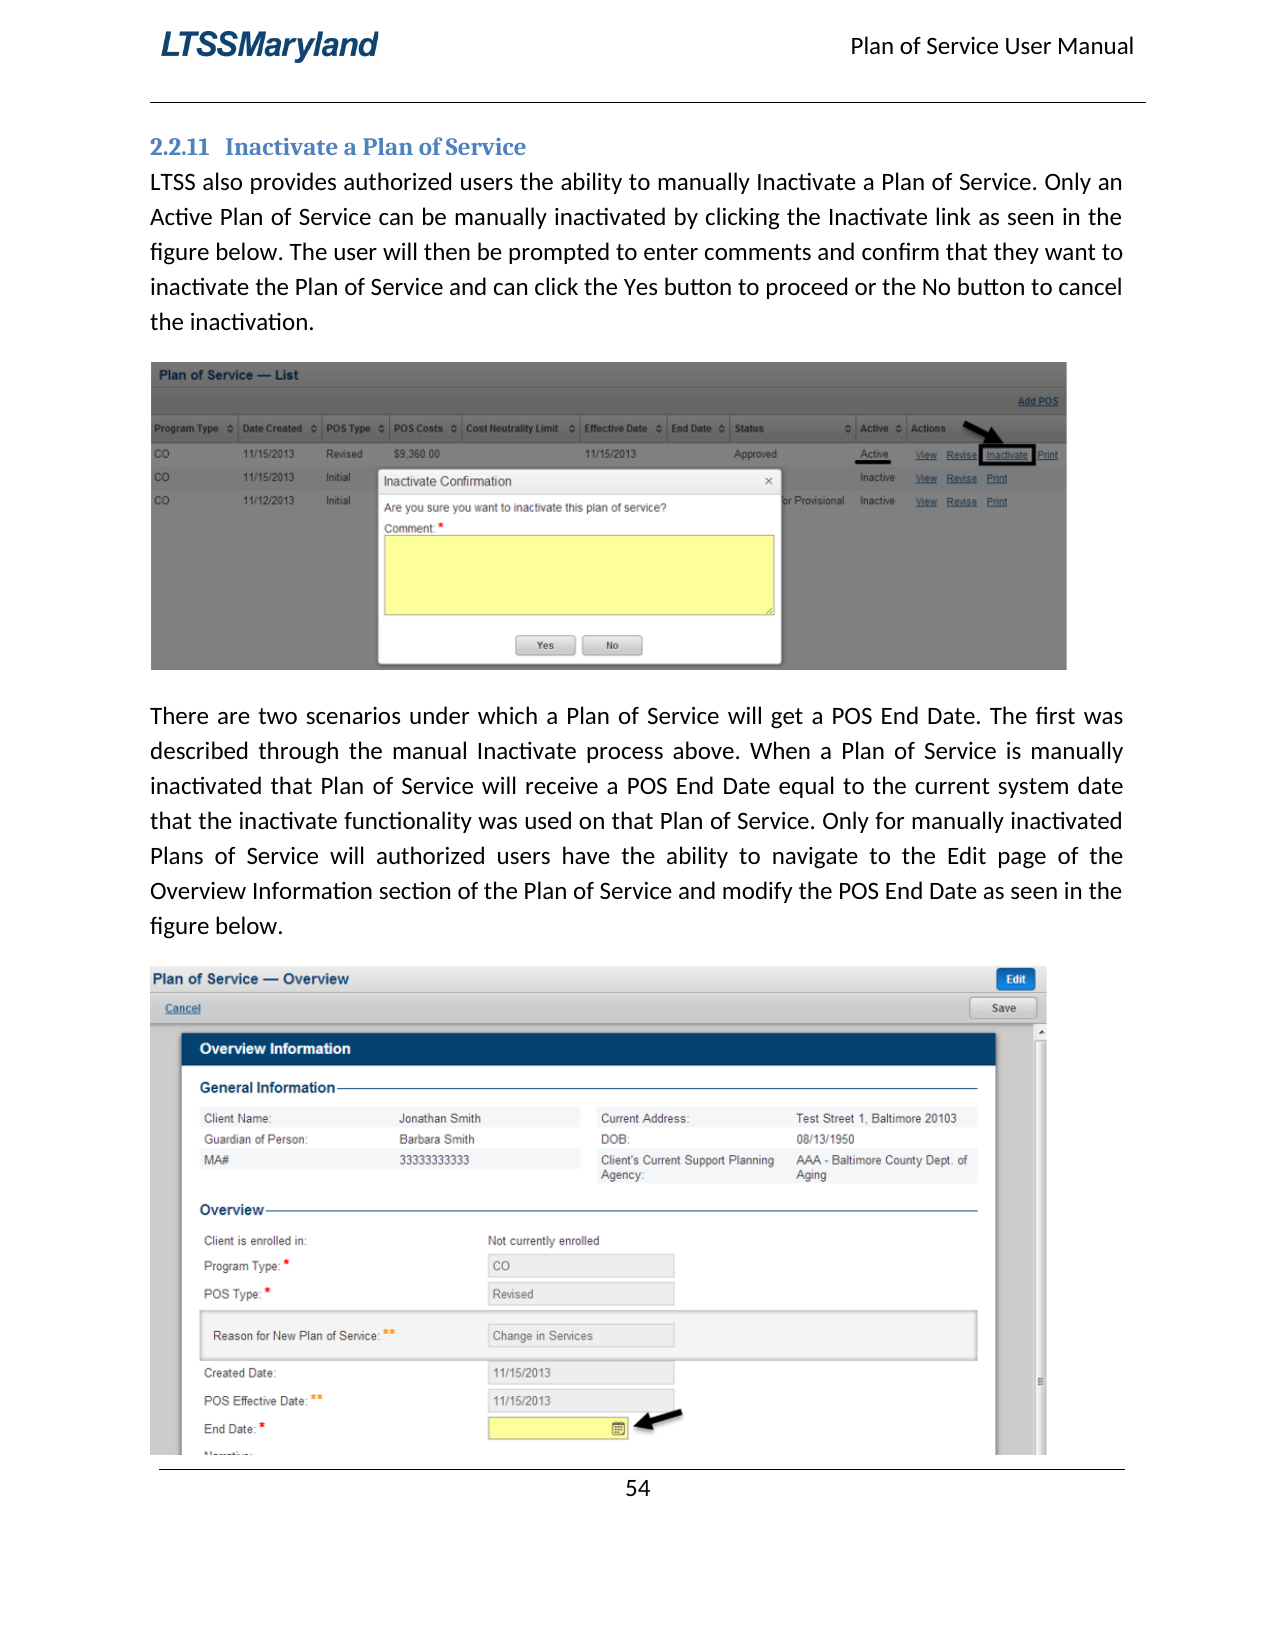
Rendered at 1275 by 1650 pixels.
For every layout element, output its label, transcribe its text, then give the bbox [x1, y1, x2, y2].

picture [150, 966, 1047, 1455]
text There are two scenarios under which a Plan of Service will get a POS End Date. The first was described through the manual Inactivate process above. When a Plan of Service is manually inactivated that Plan of Service will receive a POS End Date equal to the current system date that the inactivate functionality was used on that Plan of Service. Only for manually inactivated Plans of Service will authorized users have the ability to navigate to the Edit page of the Overview Information section of the Plan of Service and modify the POS End Date as seen in the figure below. [150, 700, 1125, 941]
subtitle Inactivate a Plan of Service [150, 133, 1125, 162]
picture [150, 362, 1067, 670]
picture [161, 31, 379, 63]
text LTSS also provides authorized users the ability to manually Inactivate a Plan of Service. Only an Active Plan of Service can be manually inactivated by clicking the Inactivate link as seen in the figure below. The user will then be prompted to enter comments and confirm that they want to inactivate the Plan of Service and can click the Yes button to proceed or the No button to cancel the inactivation. [150, 166, 1125, 337]
